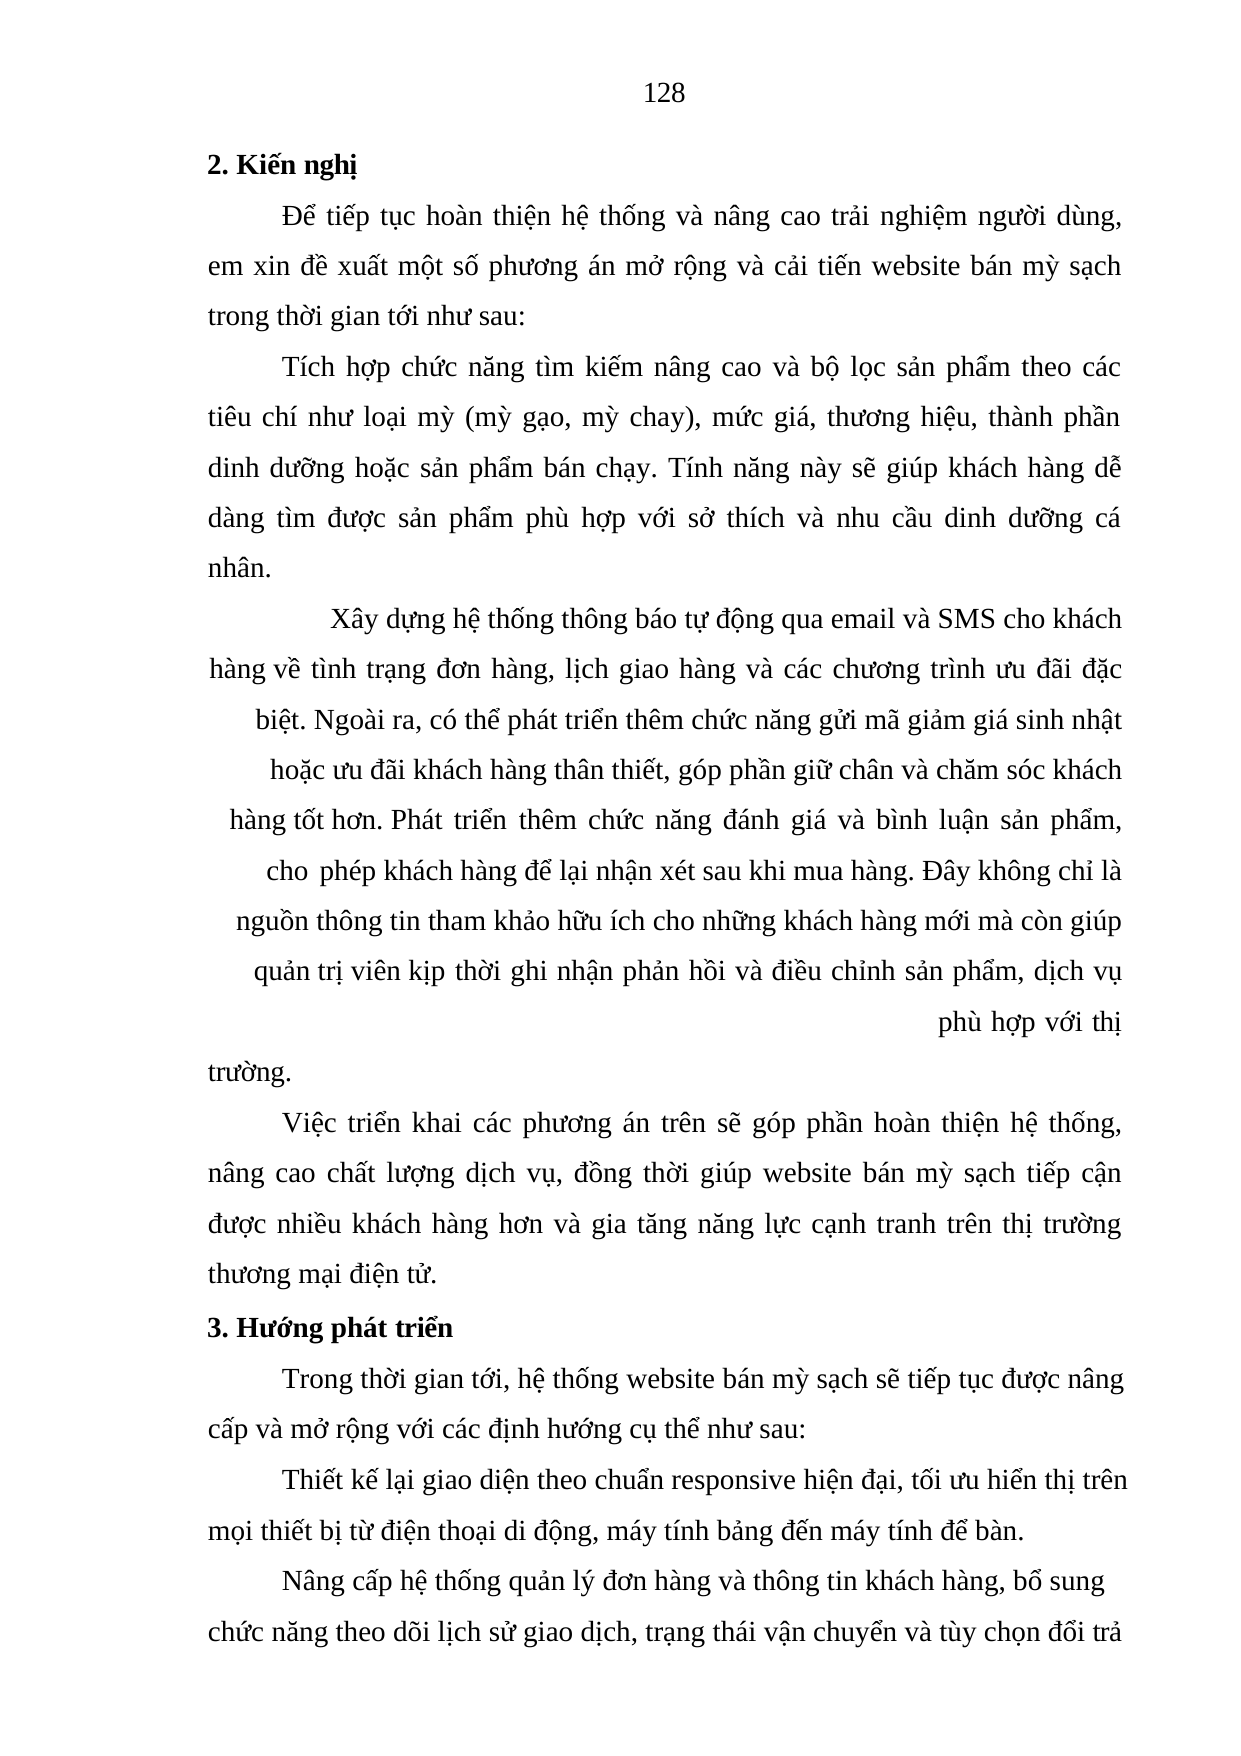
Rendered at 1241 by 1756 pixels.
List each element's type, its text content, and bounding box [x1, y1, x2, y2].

text Xây dựng hệ thống thông báo tự động qua email và SMS cho khách hàng về tình trạng đơn hàng, lịch giao hàng và các chương trình ưu đãi đặc biệt. Ngoài ra, có thể phát triển thêm chức năng gửi mã giảm giá sinh nhật hoặc ưu đãi khách hàng thân thiết, góp phần giữ chân và chăm sóc khách hàng tốt hơn. Phát triển thêm chức năng đánh giá và bình luận sản phẩm, cho phép khách hàng để lại nhận xét sau khi mua hàng. Đây không chỉ là nguồn thông tin tham khảo hữu ích cho những khách hàng mới mà còn giúp quản trị viên kịp thời ghi nhận phản hồi và điều chỉnh sản phẩm, dịch vụ phù hợp với thị [208, 601, 1122, 1037]
subtitle Hướng phát triển [207, 1311, 1137, 1344]
subtitle Kiến nghị [207, 147, 1137, 181]
text Để tiếp tục hoàn thiện hệ thống và nâng cao trải nghiệm người dùng, em xin đề xuất một số phương án mở rộng và cải tiến website bán mỳ sạch trong thời gian tới như sau: [208, 198, 1123, 332]
text trường. [208, 1054, 1137, 1088]
text Nâng cấp hệ thống quản lý đơn hàng và thông tin khách hàng, bổ sung chức năng theo dõi lịch sử giao dịch, trạng thái vận chuyển và tùy chọn đổi trả [208, 1563, 1137, 1647]
text Việc triển khai các phương án trên sẽ góp phần hoàn thiện hệ thống, nâng cao chất lượng dịch vụ, đồng thời giúp website bán mỳ sạch tiếp cận được nhiều khách hàng hơn và gia tăng năng lực cạnh tranh trên thị trường thương mại điện tử. [208, 1105, 1122, 1289]
text Thiết kế lại giao diện theo chuẩn responsive hiện đại, tối ưu hiển thị trên mọi thiết bị từ điện thoại di động, máy tính bảng đến máy tính để bàn. [208, 1462, 1137, 1546]
text Tích hợp chức năng tìm kiếm nâng cao và bộ lọc sản phẩm theo các tiêu chí như loại mỳ (mỳ gạo, mỳ chay), mức giá, thương hiệu, thành phần dinh dưỡng hoặc sản phẩm bán chạy. Tính năng này sẽ giúp khách hàng dễ dàng tìm được sản phẩm phù hợp với sở thích và nhu cầu dinh dưỡng cá nhân. [208, 349, 1122, 584]
text Trong thời gian tới, hệ thống website bán mỳ sạch sẽ tiếp tục được nâng cấp và mở rộng với các định hướng cụ thể như sau: [208, 1361, 1137, 1445]
